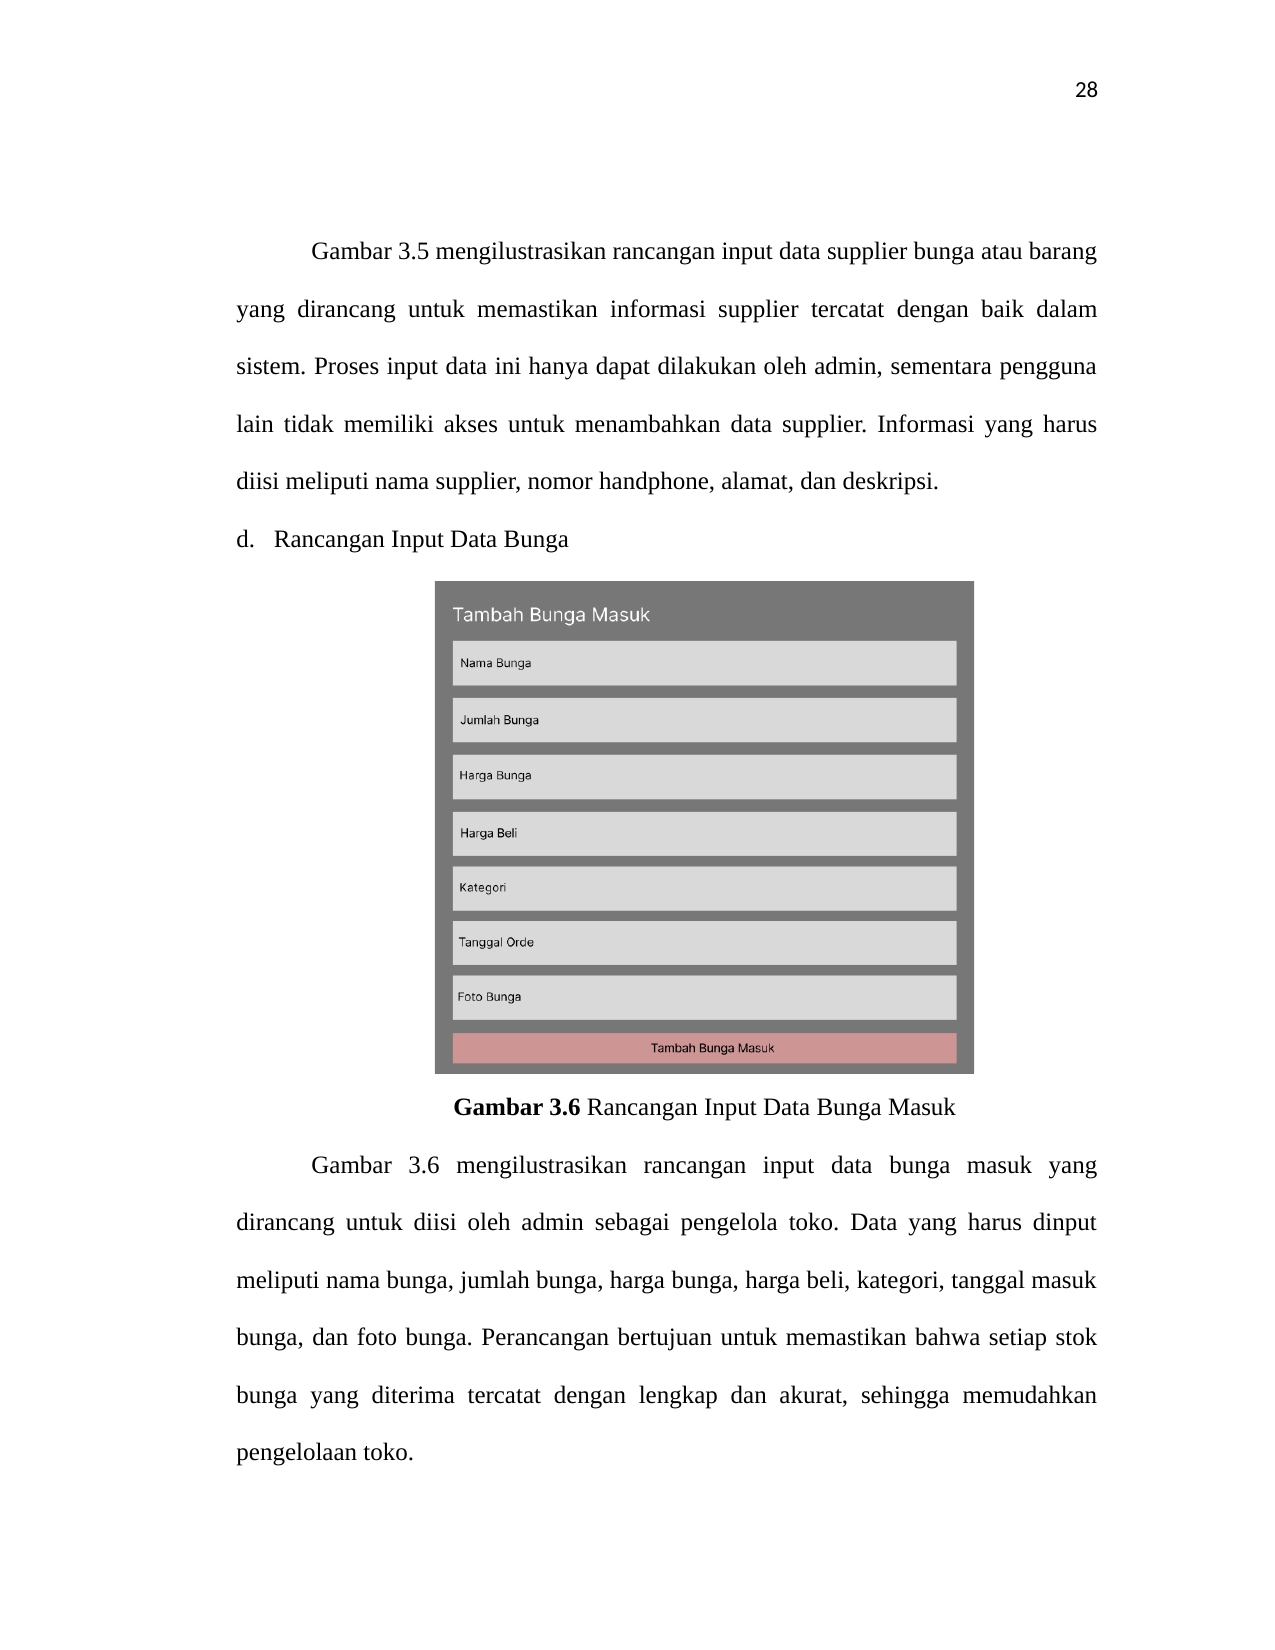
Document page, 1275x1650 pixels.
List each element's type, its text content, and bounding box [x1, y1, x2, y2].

picture [434, 581, 975, 1074]
text Gambar 3.6 Rancangan Input Data Bunga Masuk [236, 1092, 1098, 1121]
text Gambar 3.6 mengilustrasikan rancangan input data bunga masuk yang dirancang untuk diisi oleh admin sebagai pengelola toko. Data yang harus dinput meliputi nama bunga, jumlah bunga, harga bunga, harga beli, kategori, tanggal masuk bunga, dan foto bunga. Perancangan bertujuan untuk memastikan bahwa setiap stok bunga yang diterima tercatat dengan lengkap dan akurat, sehingga memudahkan pengelolaan toko. [236, 1150, 1098, 1466]
list Rancangan Input Data Bunga [236, 524, 1098, 552]
text Gambar 3.5 mengilustrasikan rancangan input data supplier bunga atau barang yang dirancang untuk memastikan informasi supplier tercatat dengan baik dalam sistem. Proses input data ini hanya dapat dilakukan oleh admin, sementara pengguna lain tidak memiliki akses untuk menambahkan data supplier. Informasi yang harus diisi meliputi nama supplier, nomor handphone, alamat, dan deskripsi. [236, 236, 1098, 495]
